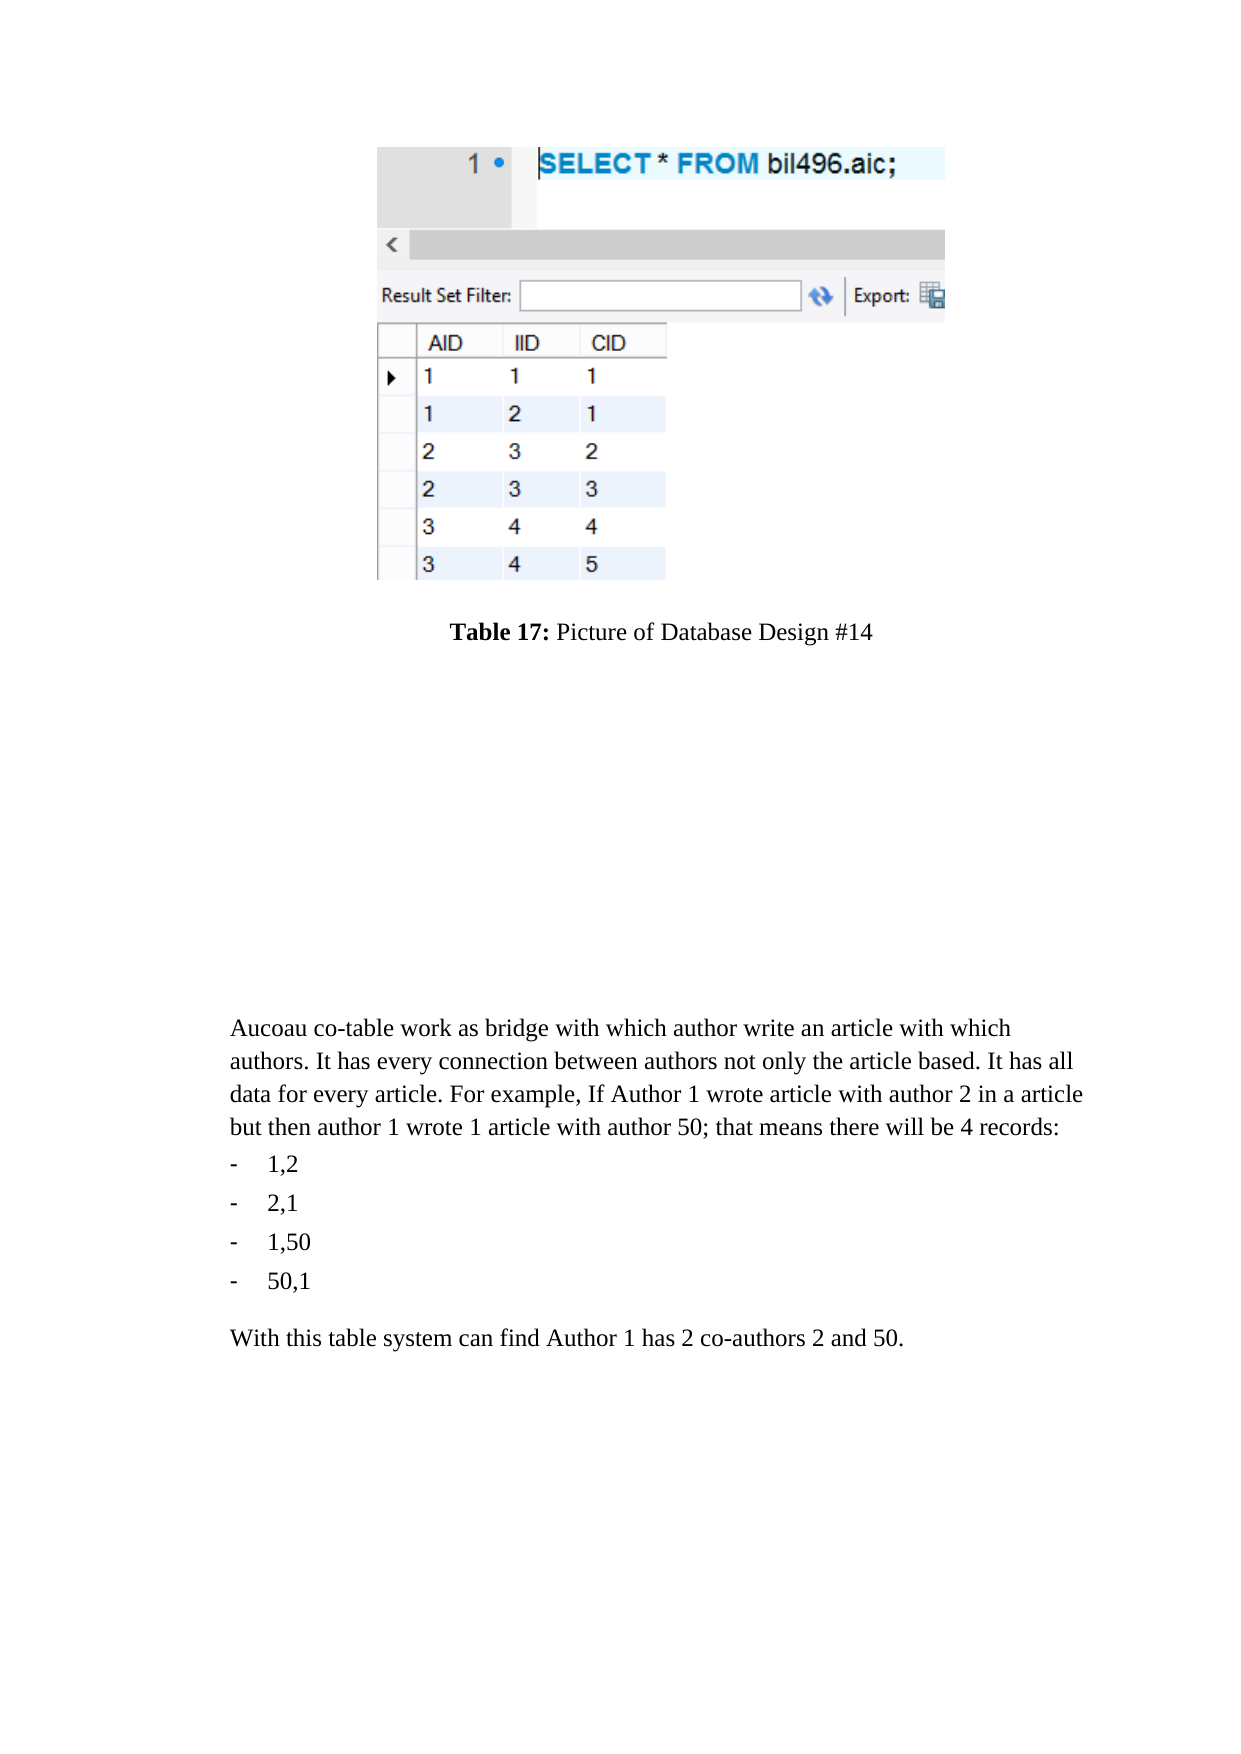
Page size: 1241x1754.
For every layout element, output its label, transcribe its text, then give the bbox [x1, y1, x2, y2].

picture [377, 147, 945, 580]
list 2,1 [229, 1184, 1093, 1218]
list Aucoau co-table work as bridge with which author write an article with which authors. It has every connection between authors not only the article based. It has all data for every article. For example, If Author 1 wrote article with author 2 in a article but then author 1 wrote 1 article with author 50; that means there will be 4 records: [229, 1013, 1093, 1141]
list 1,50 [229, 1224, 1093, 1258]
list 1,2 [229, 1145, 1093, 1179]
text With this table system can find Author 1 has 2 co-authors 2 and 50. [229, 1323, 1093, 1352]
list Table 17: Picture of Database Design #14 [229, 617, 1093, 646]
list 50,1 [229, 1263, 1093, 1297]
